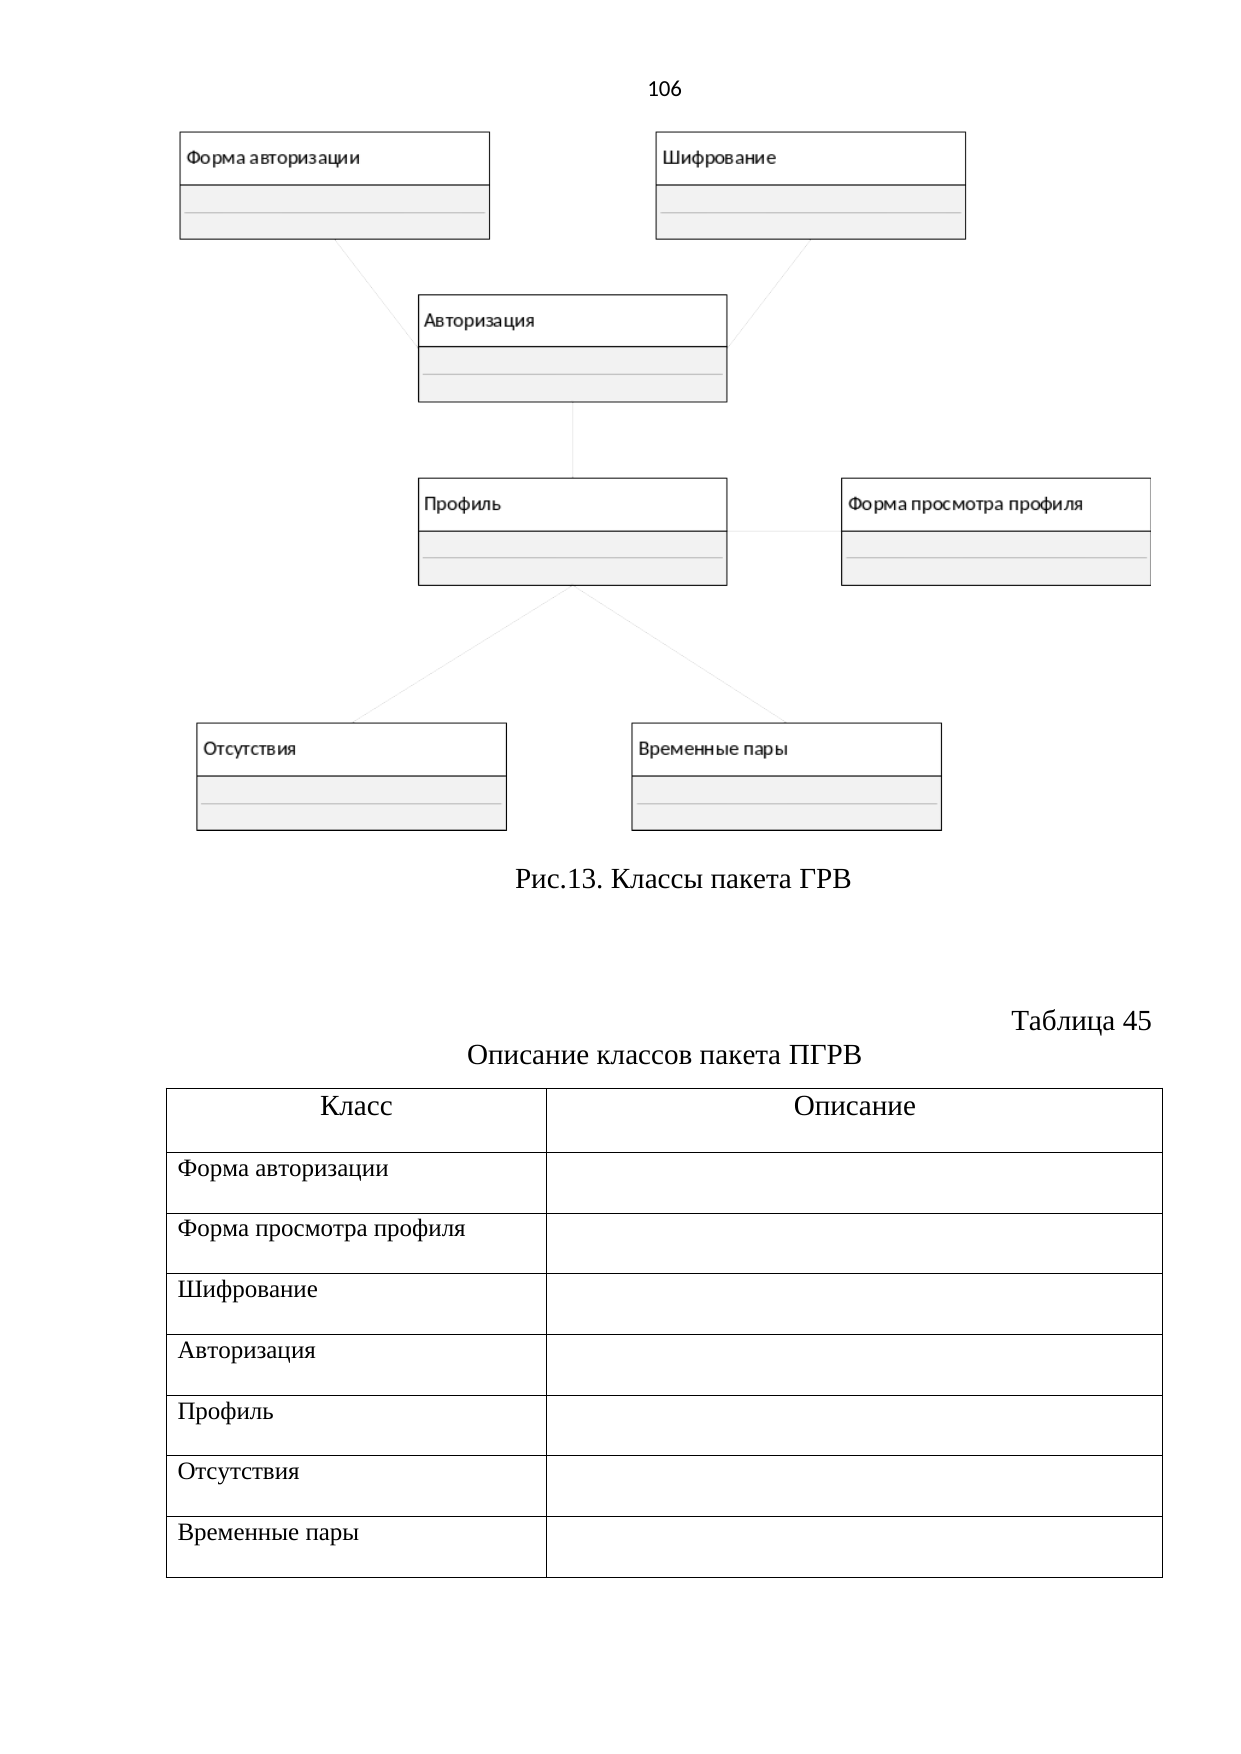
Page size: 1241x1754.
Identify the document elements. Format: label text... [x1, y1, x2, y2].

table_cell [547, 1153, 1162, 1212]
text Рис.13. Классы пакета ГРВ [177, 861, 1152, 895]
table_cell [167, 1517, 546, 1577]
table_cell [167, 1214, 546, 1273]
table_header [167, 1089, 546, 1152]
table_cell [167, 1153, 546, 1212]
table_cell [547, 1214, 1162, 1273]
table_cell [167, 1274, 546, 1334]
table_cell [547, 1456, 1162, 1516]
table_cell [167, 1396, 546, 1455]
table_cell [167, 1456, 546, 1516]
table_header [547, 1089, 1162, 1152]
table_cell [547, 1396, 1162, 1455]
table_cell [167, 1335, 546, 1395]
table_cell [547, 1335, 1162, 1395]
text Таблица 45 [177, 1003, 1152, 1037]
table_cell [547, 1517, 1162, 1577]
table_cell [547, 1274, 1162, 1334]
text Описание классов пакета ПГРВ [177, 1037, 1152, 1071]
